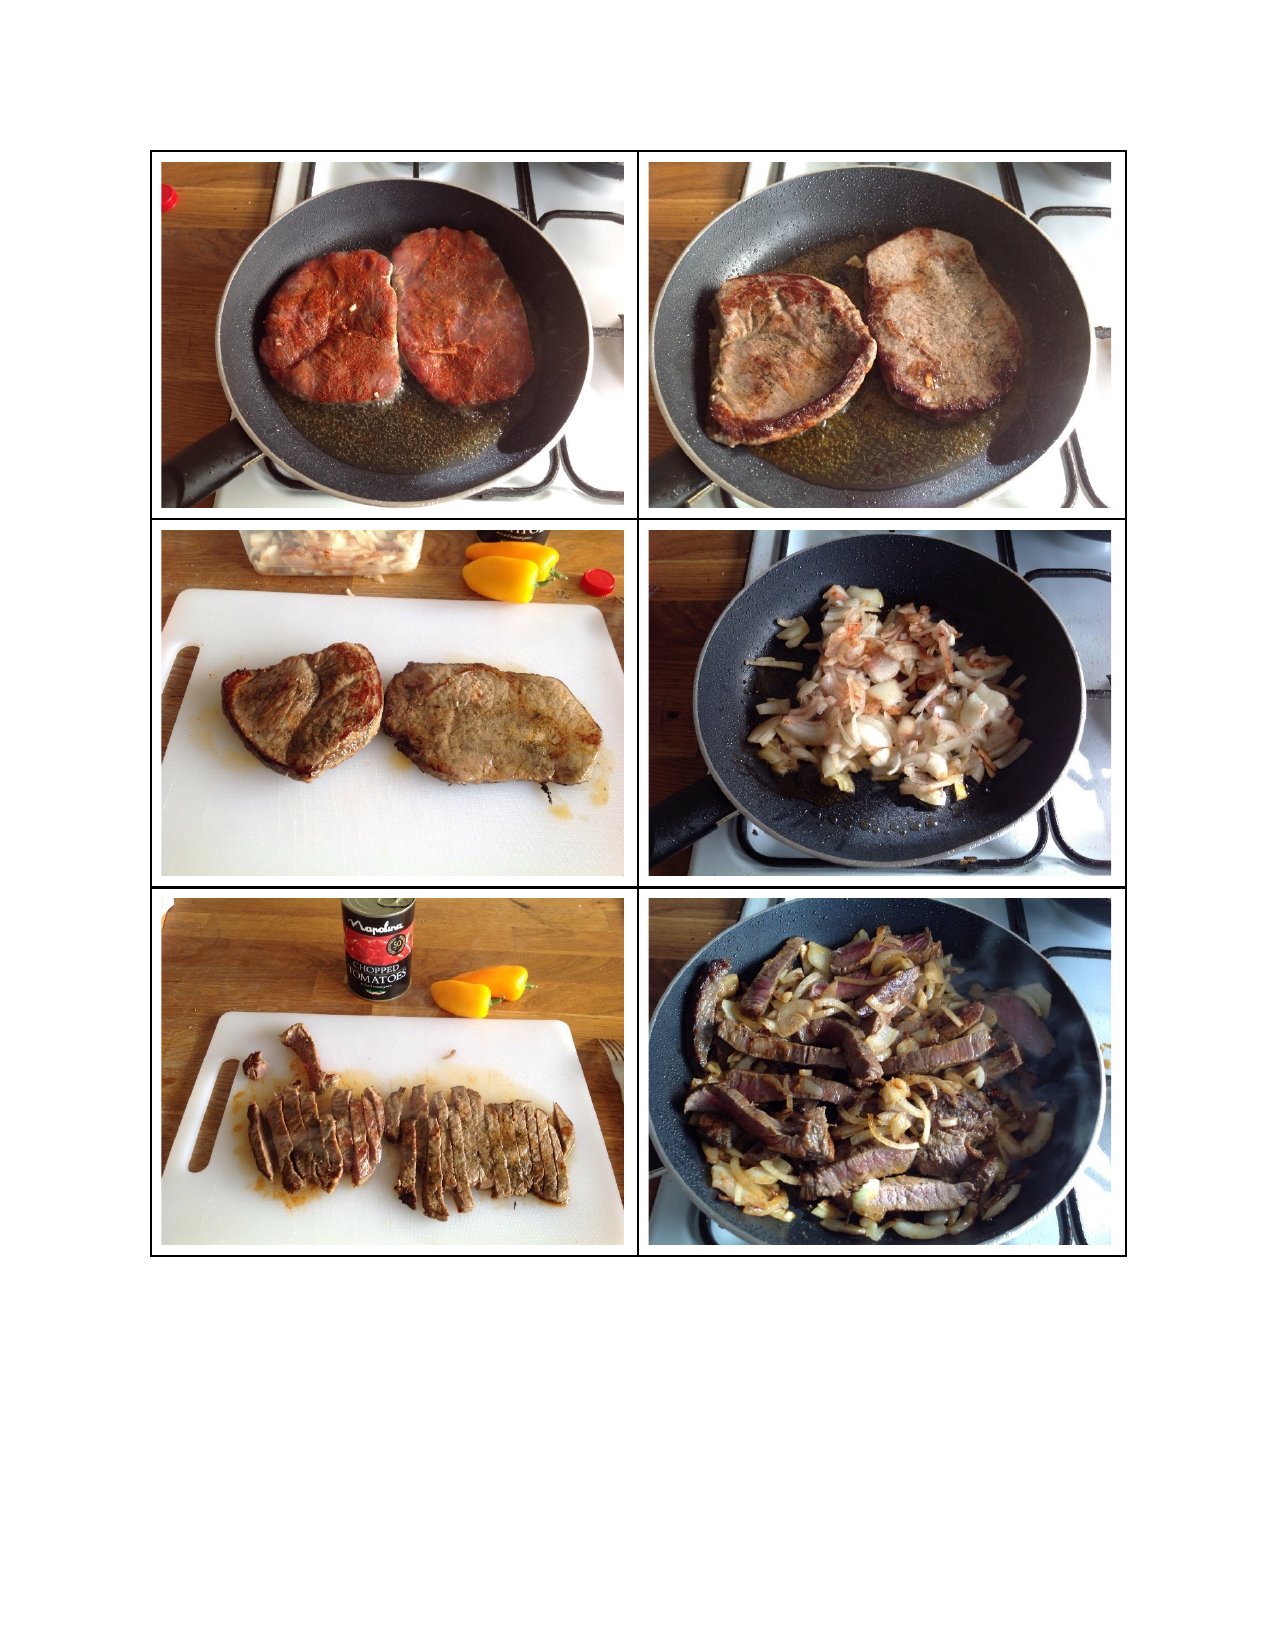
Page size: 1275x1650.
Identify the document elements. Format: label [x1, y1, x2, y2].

picture [648, 898, 1112, 1245]
table_cell [152, 520, 637, 886]
picture [648, 530, 1112, 876]
table_cell [639, 152, 1125, 518]
picture [161, 530, 624, 876]
table_cell [639, 889, 1125, 1255]
picture [161, 898, 624, 1245]
picture [161, 162, 624, 508]
table_cell [152, 152, 637, 518]
table_cell [639, 520, 1125, 886]
picture [648, 162, 1112, 508]
table_cell [152, 889, 637, 1255]
